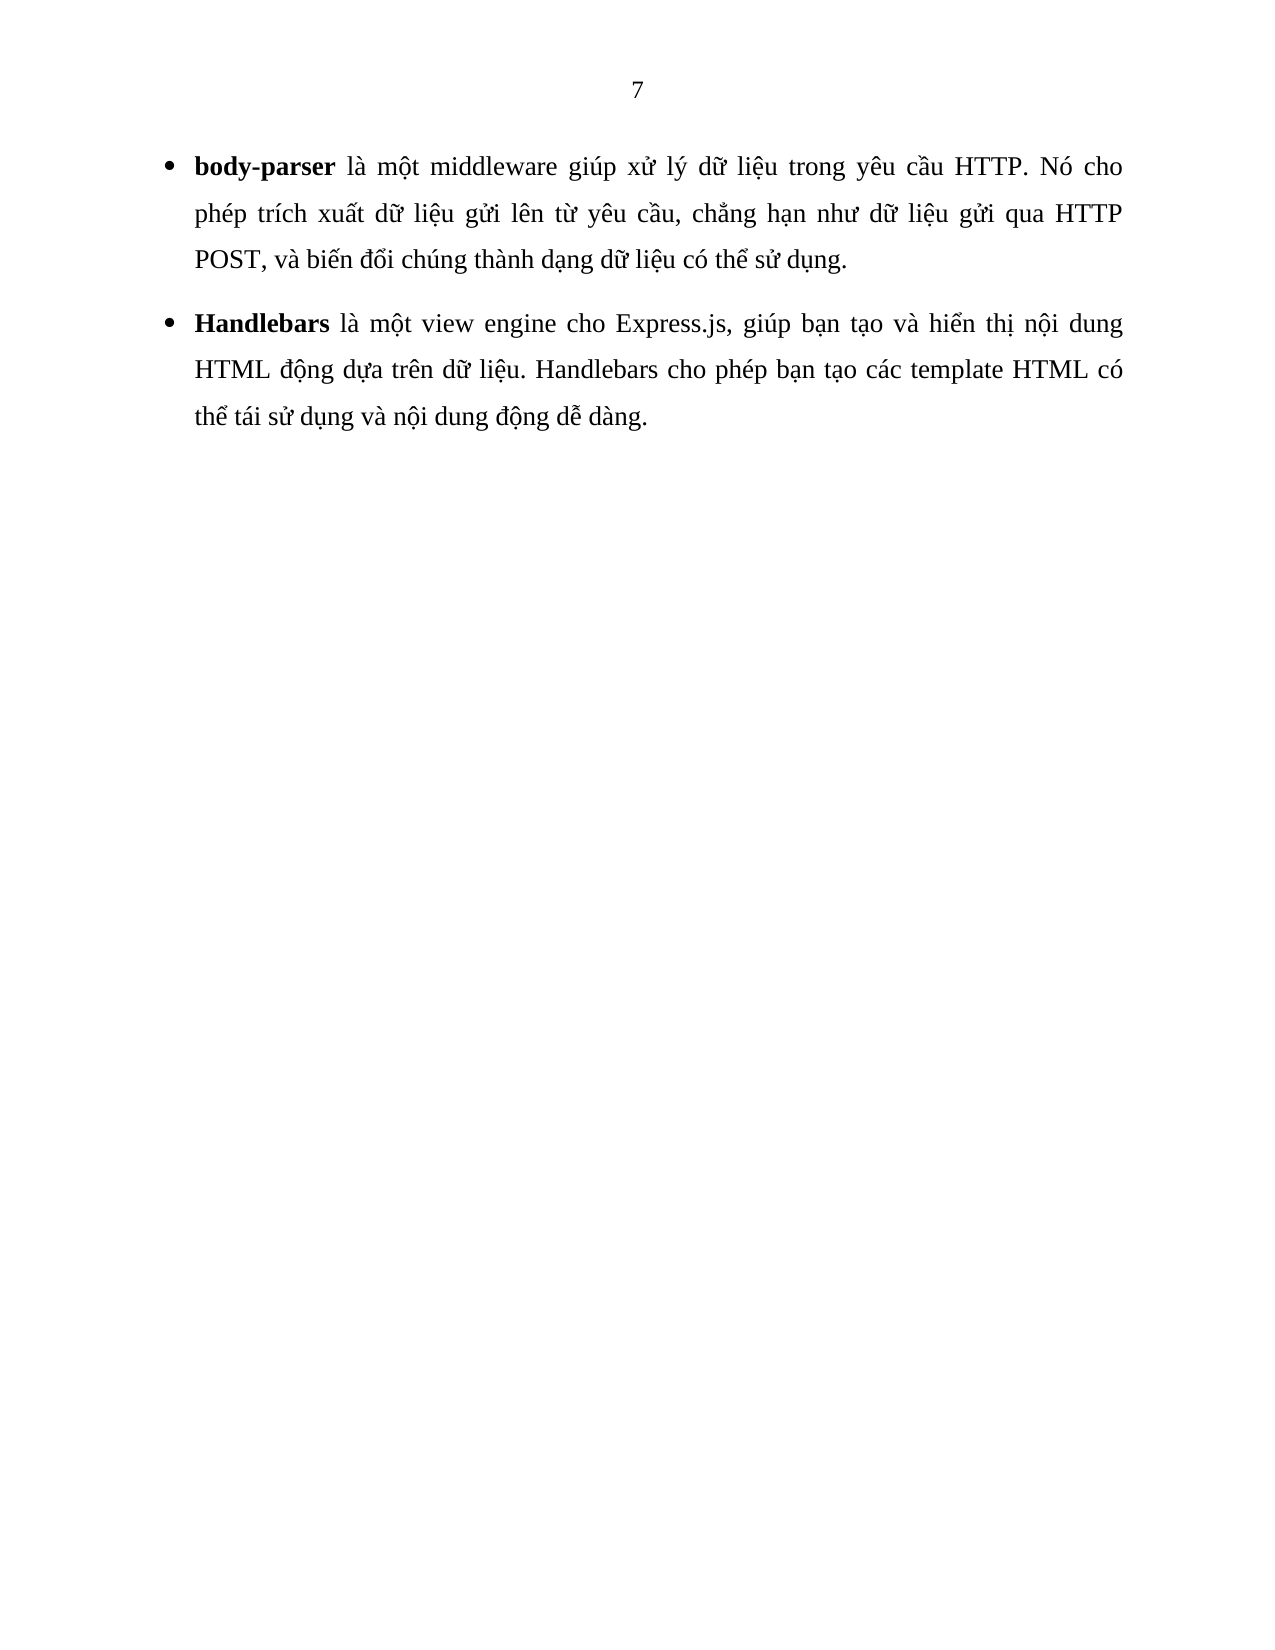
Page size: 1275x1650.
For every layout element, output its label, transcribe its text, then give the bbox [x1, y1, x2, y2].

list Handlebars là một view engine cho Express.js, giúp bạn tạo và hiển thị nội dung HTML động dựa trên dữ liệu. Handlebars cho phép bạn tạo các template HTML có thể tái sử dụng và nội dung động dễ dàng. [165, 307, 1125, 431]
list body-parser là một middleware giúp xử lý dữ liệu trong yêu cầu HTTP. Nó cho phép trích xuất dữ liệu gửi lên từ yêu cầu, chẳng hạn như dữ liệu gửi qua HTTP POST, và biến đổi chúng thành dạng dữ liệu có thể sử dụng. [165, 150, 1125, 274]
